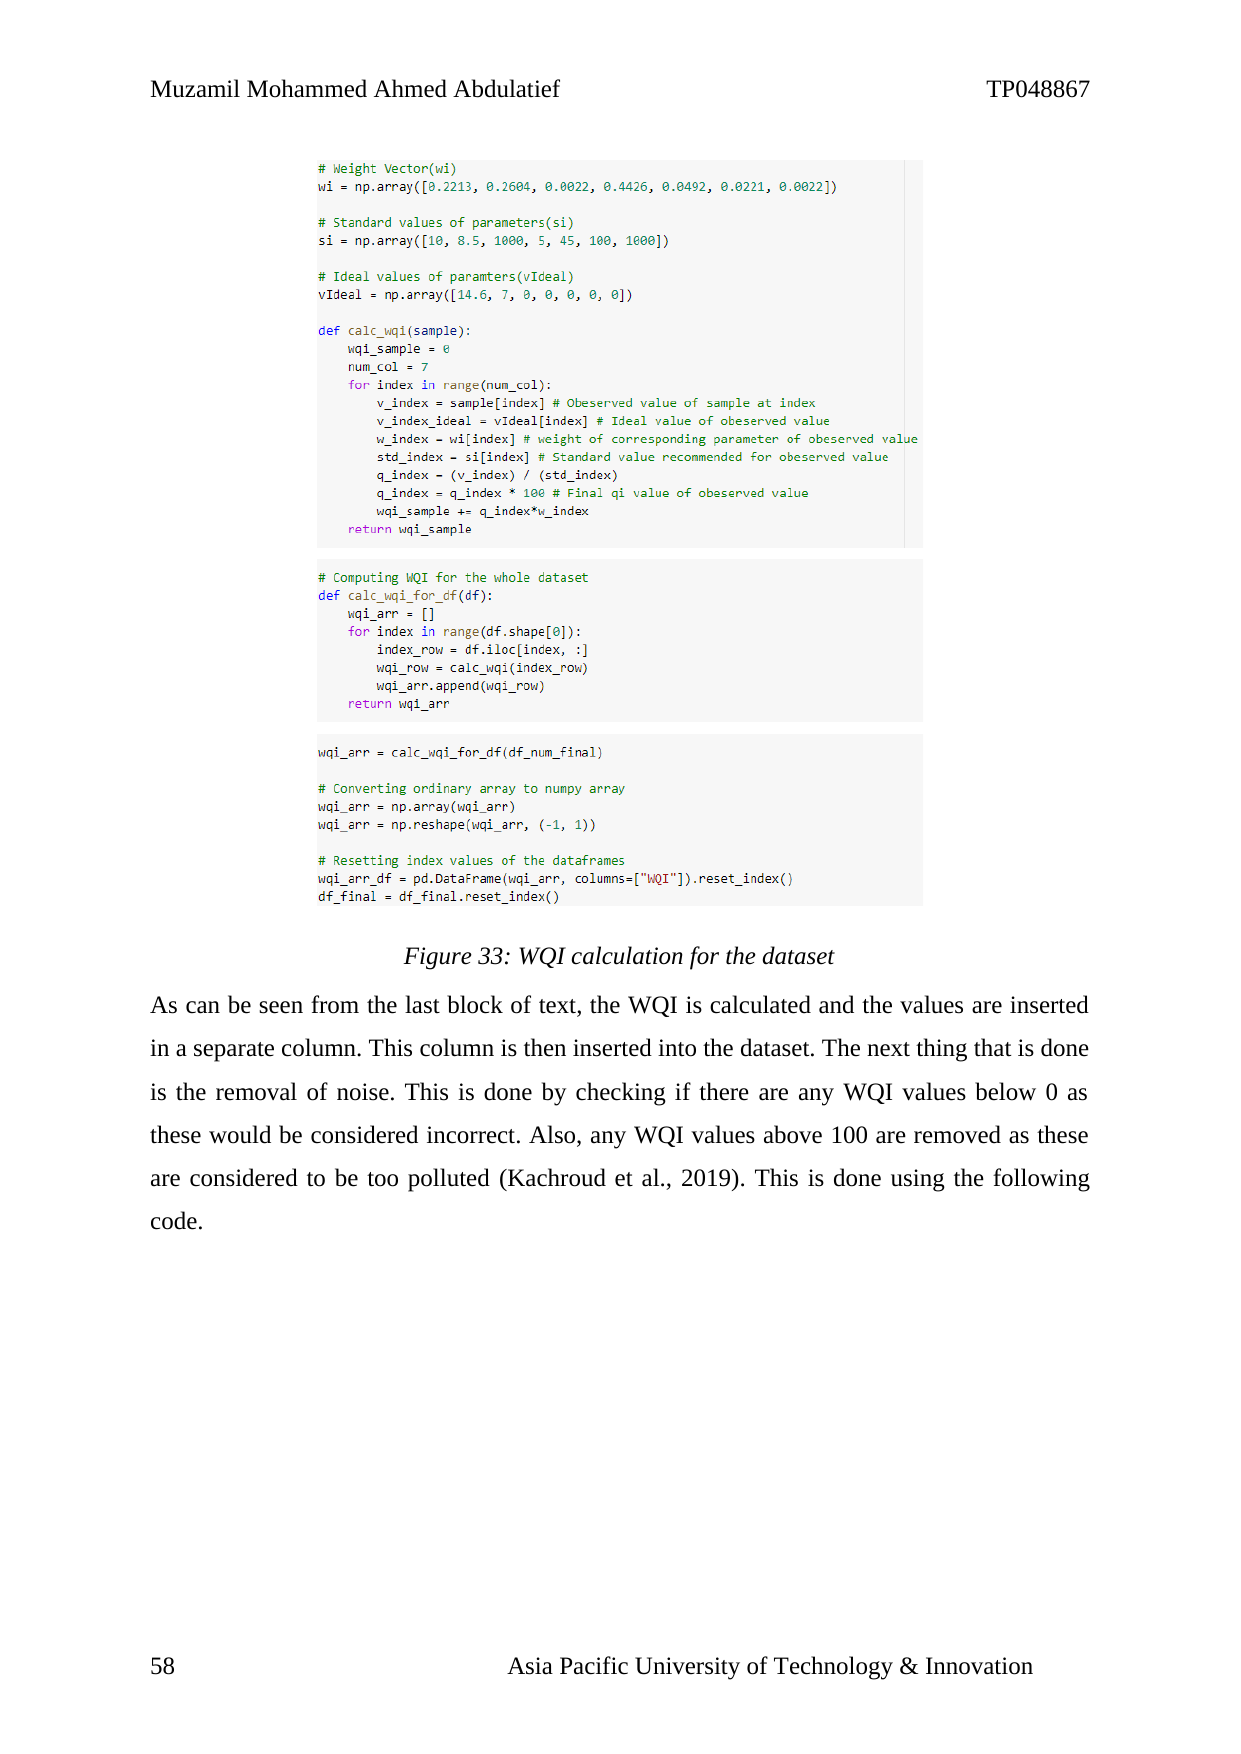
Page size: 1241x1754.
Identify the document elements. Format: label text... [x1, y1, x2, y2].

picture [317, 160, 924, 906]
text Figure 33: WQI calculation for the dataset [150, 941, 1090, 969]
text As can be seen from the last block of text, the WQI is calculated and the values are inserted in a separate column. This column is then inserted into the dataset. The next thing that is done is the removal of noise. This is done by checking if there are any WQI values below 0 as these would be considered incorrect. Also, any WQI values above 100 are removed as these are considered to be too polluted . This is done using the following code. [150, 990, 1090, 1235]
